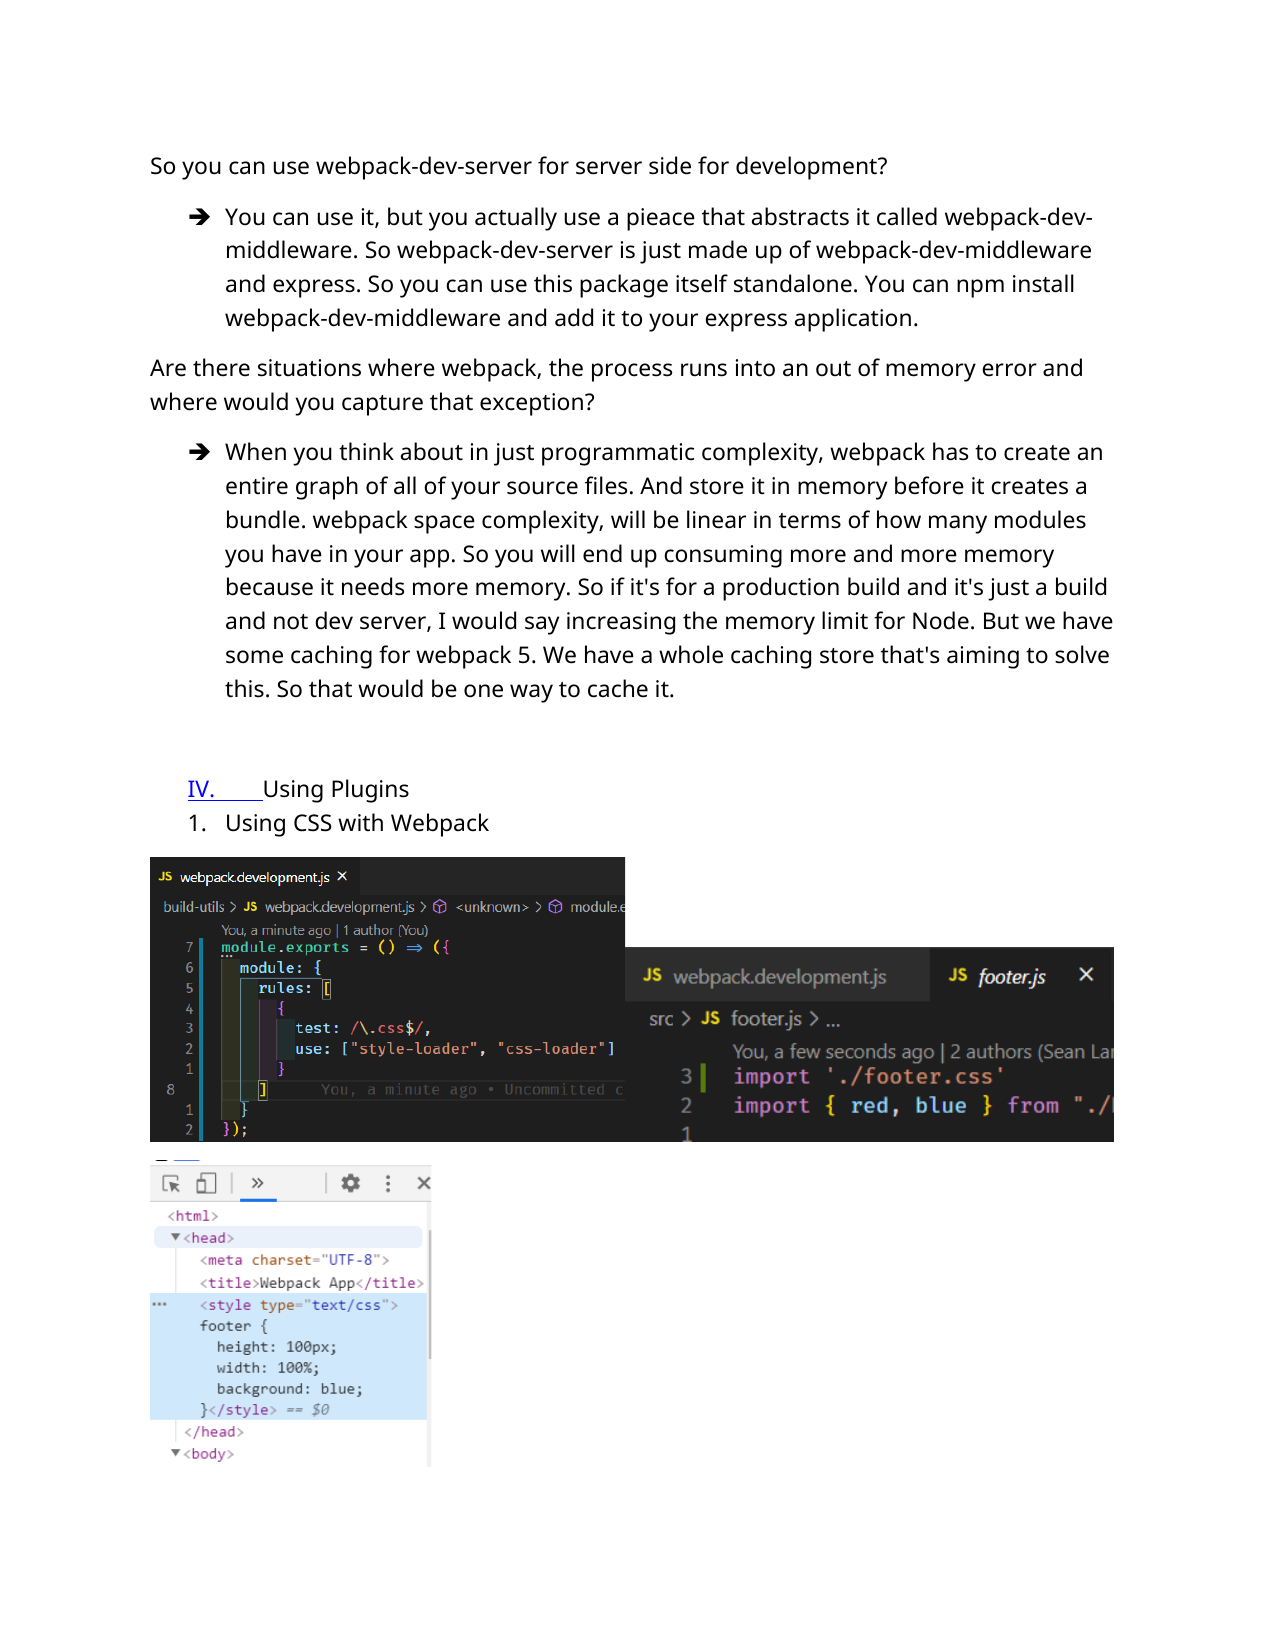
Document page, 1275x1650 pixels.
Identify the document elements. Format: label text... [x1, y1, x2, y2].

text Are there situations where webpack, the process runs into an out of memory error and where would you capture that exception? [150, 352, 1125, 417]
picture [150, 857, 1114, 1142]
list You can use it, but you actually use a pieace that abstracts it called webpack-dev-middleware. So webpack-dev-server is just made up of webpack-dev-middleware and express. So you can use this package itself standalone. You can npm install webpack-dev-middleware and add it to your express application. [187, 200, 1125, 333]
text So you can use webpack-dev-server for server side for development? [150, 150, 1125, 181]
list When you think about in just programmatic complexity, webpack has to create an entire graph of all of your source files. And store it in memory before it creates a bundle. webpack space complexity, will be linear in terms of how many modules you have in your app. So you will end up consuming more and more memory because it needs more memory. So if it's for a production build and it's just a build and not dev server, I would say increasing the memory limit for Node. But we have some caching for webpack 5. We have a whole caching store that's aiming to solve this. So that would be one way to cache it. [187, 436, 1125, 704]
list Using CSS with Webpack [187, 807, 1125, 838]
list Using Plugins [187, 773, 1125, 804]
picture [150, 1160, 432, 1467]
